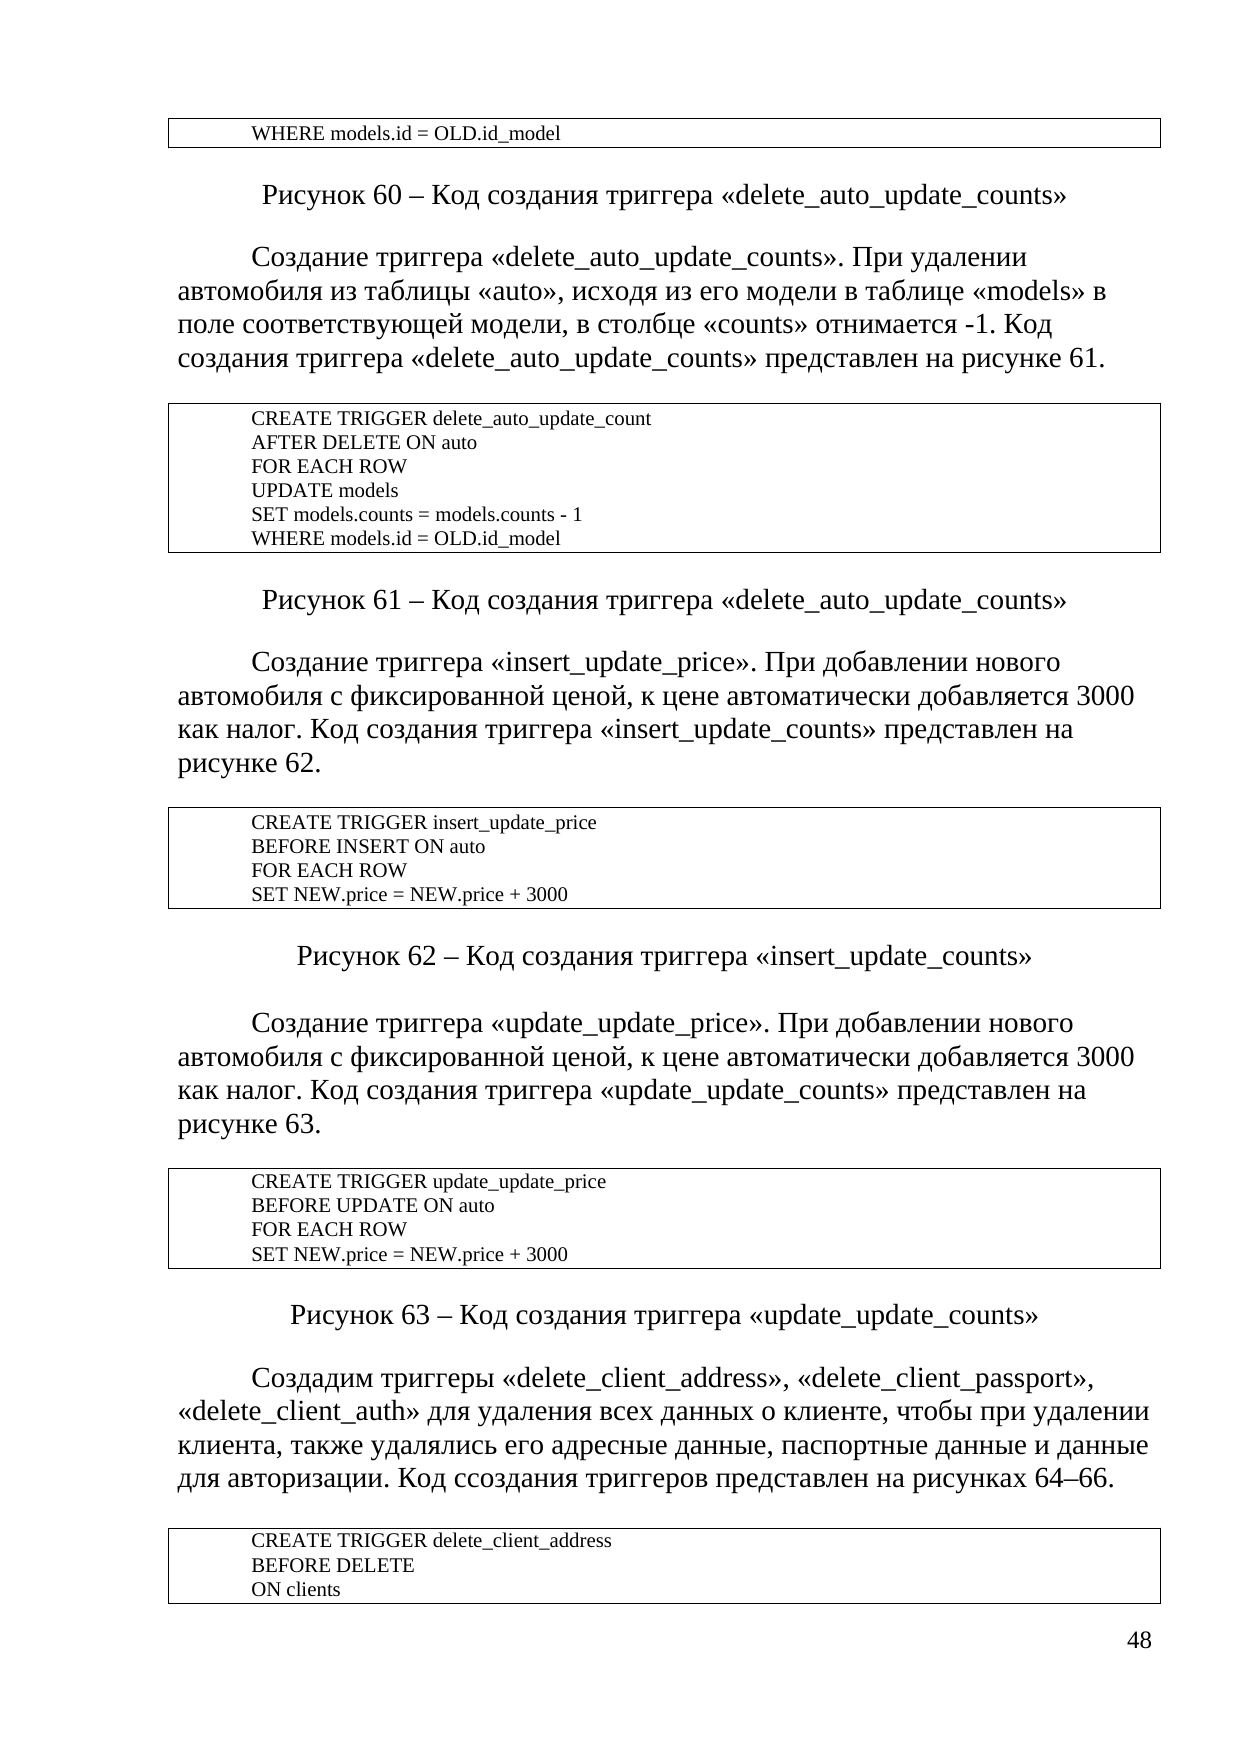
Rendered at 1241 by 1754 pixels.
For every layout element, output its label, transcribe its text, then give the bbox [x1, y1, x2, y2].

text Рисунок 60 – Код создания триггера «delete_auto_update_counts» [177, 177, 1152, 211]
text WHERE models.id = OLD.id_model [169, 523, 1160, 552]
text UPDATE models [177, 478, 1152, 502]
text BEFORE DELETE [177, 1552, 1152, 1576]
text Рисунок 62 – Код создания триггера «insert_update_counts» [177, 938, 1152, 972]
text BEFORE INSERT ON auto [177, 834, 1152, 858]
text CREATE TRIGGER update_update_price [169, 1169, 1160, 1193]
text Cоздадим триггеры «delete_client_address», «delete_client_passport», «delete_client_auth» для удаления всех данных о клиенте, чтобы при удалении клиента, также удалялись его адресные данные, паспортные данные и данные для авторизации. Код ссоздания триггеров представлен на рисунках 64–66. [177, 1360, 1152, 1494]
text SET NEW.price = NEW.price + 3000 [169, 879, 1160, 908]
text Создание триггера «update_update_price». При добавлении нового автомобиля с фиксированной ценой, к цене автоматически добавляется 3000 как налог. Код создания триггера «update_update_counts» представлен на рисунке 63. [177, 1005, 1152, 1139]
text WHERE models.id = OLD.id_model [169, 119, 1160, 147]
text Создание триггера «insert_update_price». При добавлении нового автомобиля с фиксированной ценой, к цене автоматически добавляется 3000 как налог. Код создания триггера «insert_update_counts» представлен на рисунке 62. [177, 644, 1152, 778]
text Рисунок 63 – Код создания триггера «update_update_counts» [177, 1297, 1152, 1331]
text CREATE TRIGGER insert_update_price [169, 808, 1160, 834]
text AFTER DELETE ON auto [177, 429, 1152, 454]
text Создание триггера «delete_auto_update_counts». При удалении автомобиля из таблицы «auto», исходя из его модели в таблице «models» в поле соответствующей модели, в столбце «counts» отнимается -1. Код создания триггера «delete_auto_update_counts» представлен на рисунке 61. [177, 239, 1152, 374]
text FOR EACH ROW [177, 1217, 1152, 1240]
text BEFORE UPDATE ON auto [177, 1193, 1152, 1217]
text FOR EACH ROW [177, 858, 1152, 879]
text CREATE TRIGGER delete_auto_update_count [169, 404, 1160, 429]
text Рисунок 61 – Код создания триггера «delete_auto_update_counts» [177, 582, 1152, 615]
text SET models.counts = models.counts - 1 [177, 502, 1152, 523]
text ON clients [169, 1576, 1160, 1603]
text FOR EACH ROW [177, 454, 1152, 478]
text CREATE TRIGGER delete_client_address [169, 1529, 1160, 1552]
text SET NEW.price = NEW.price + 3000 [169, 1240, 1160, 1268]
